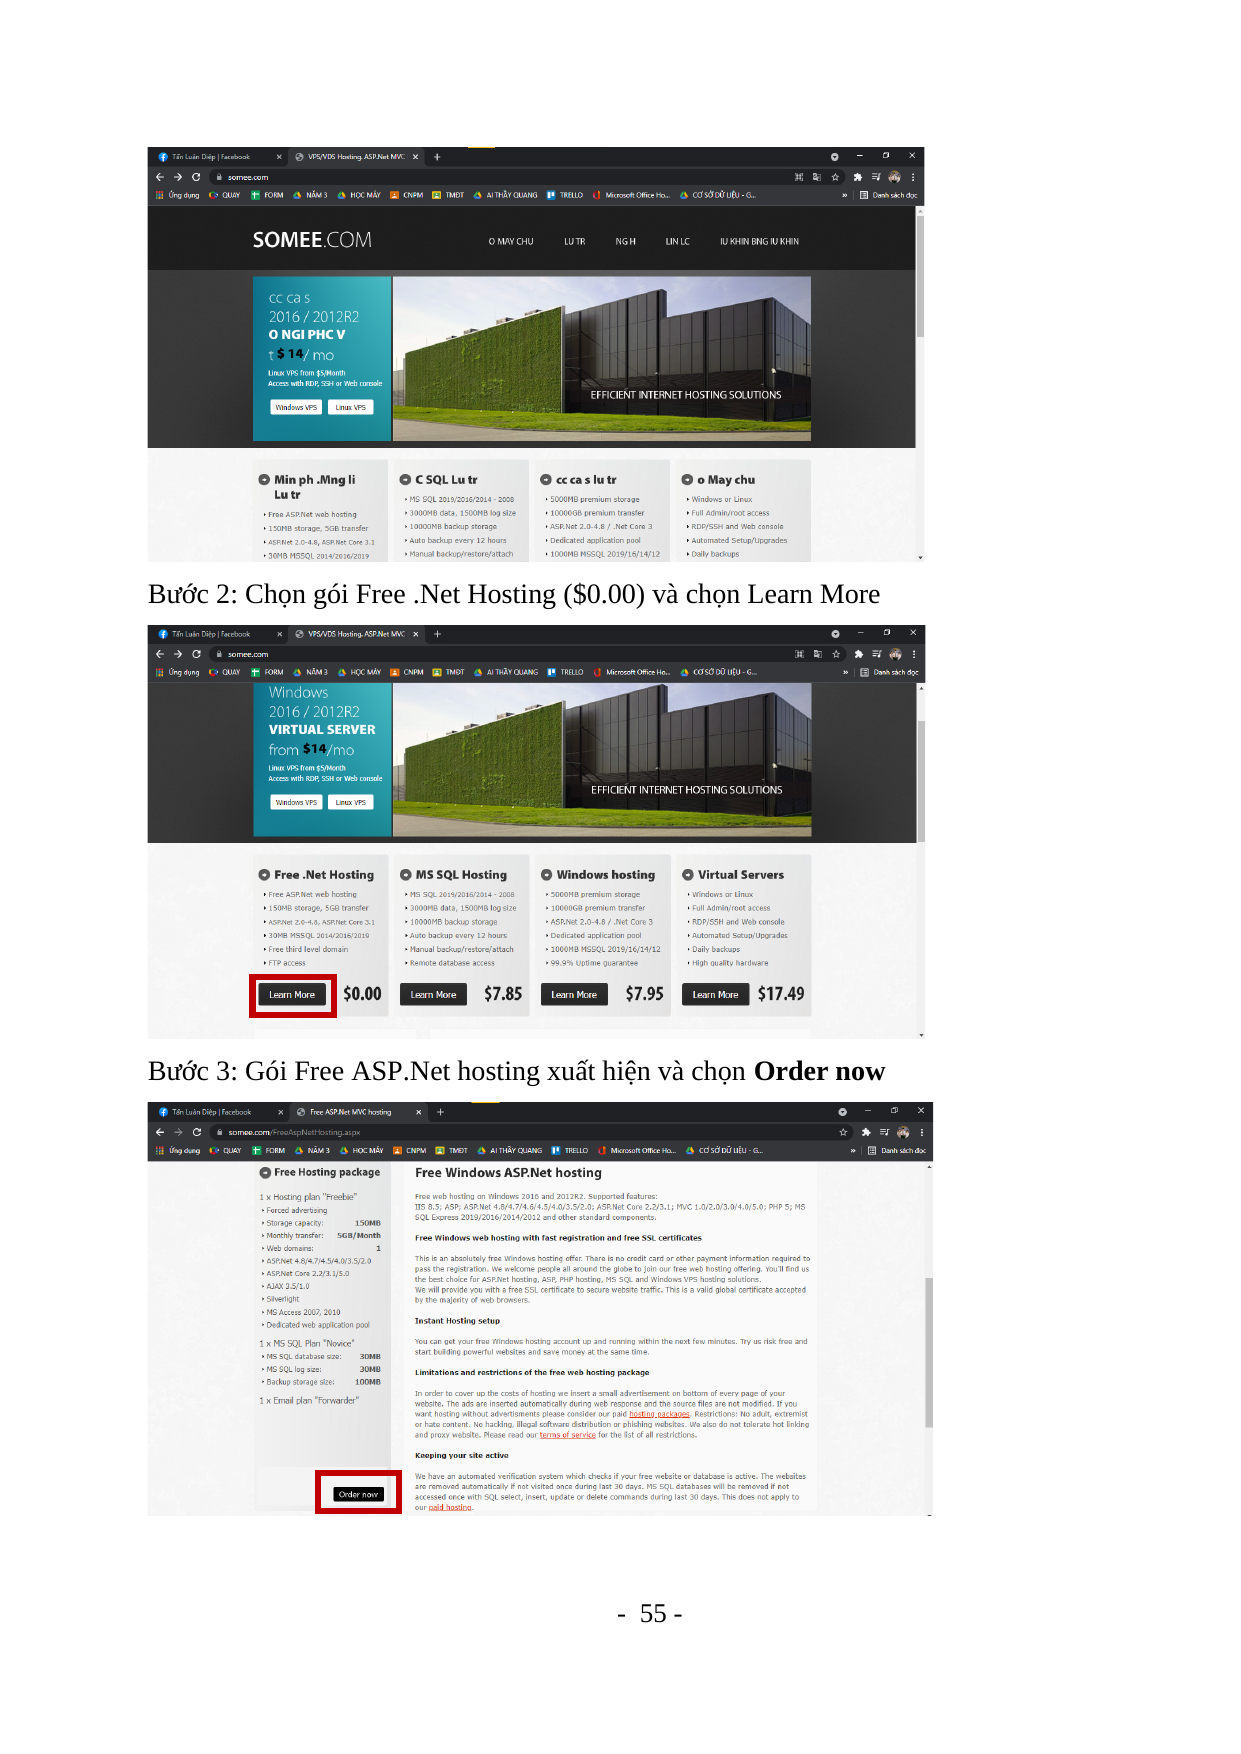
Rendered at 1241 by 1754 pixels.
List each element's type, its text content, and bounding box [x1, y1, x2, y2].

picture [147, 625, 926, 1039]
text Bước 3: Gói Free ASP.Net hosting xuất hiện và chọn Order now [148, 1054, 1152, 1086]
text Bước 2: Chọn gói Free .Net Hosting ($0.00) và chọn Learn More [148, 577, 1152, 609]
picture [147, 1102, 934, 1516]
picture [147, 147, 925, 562]
